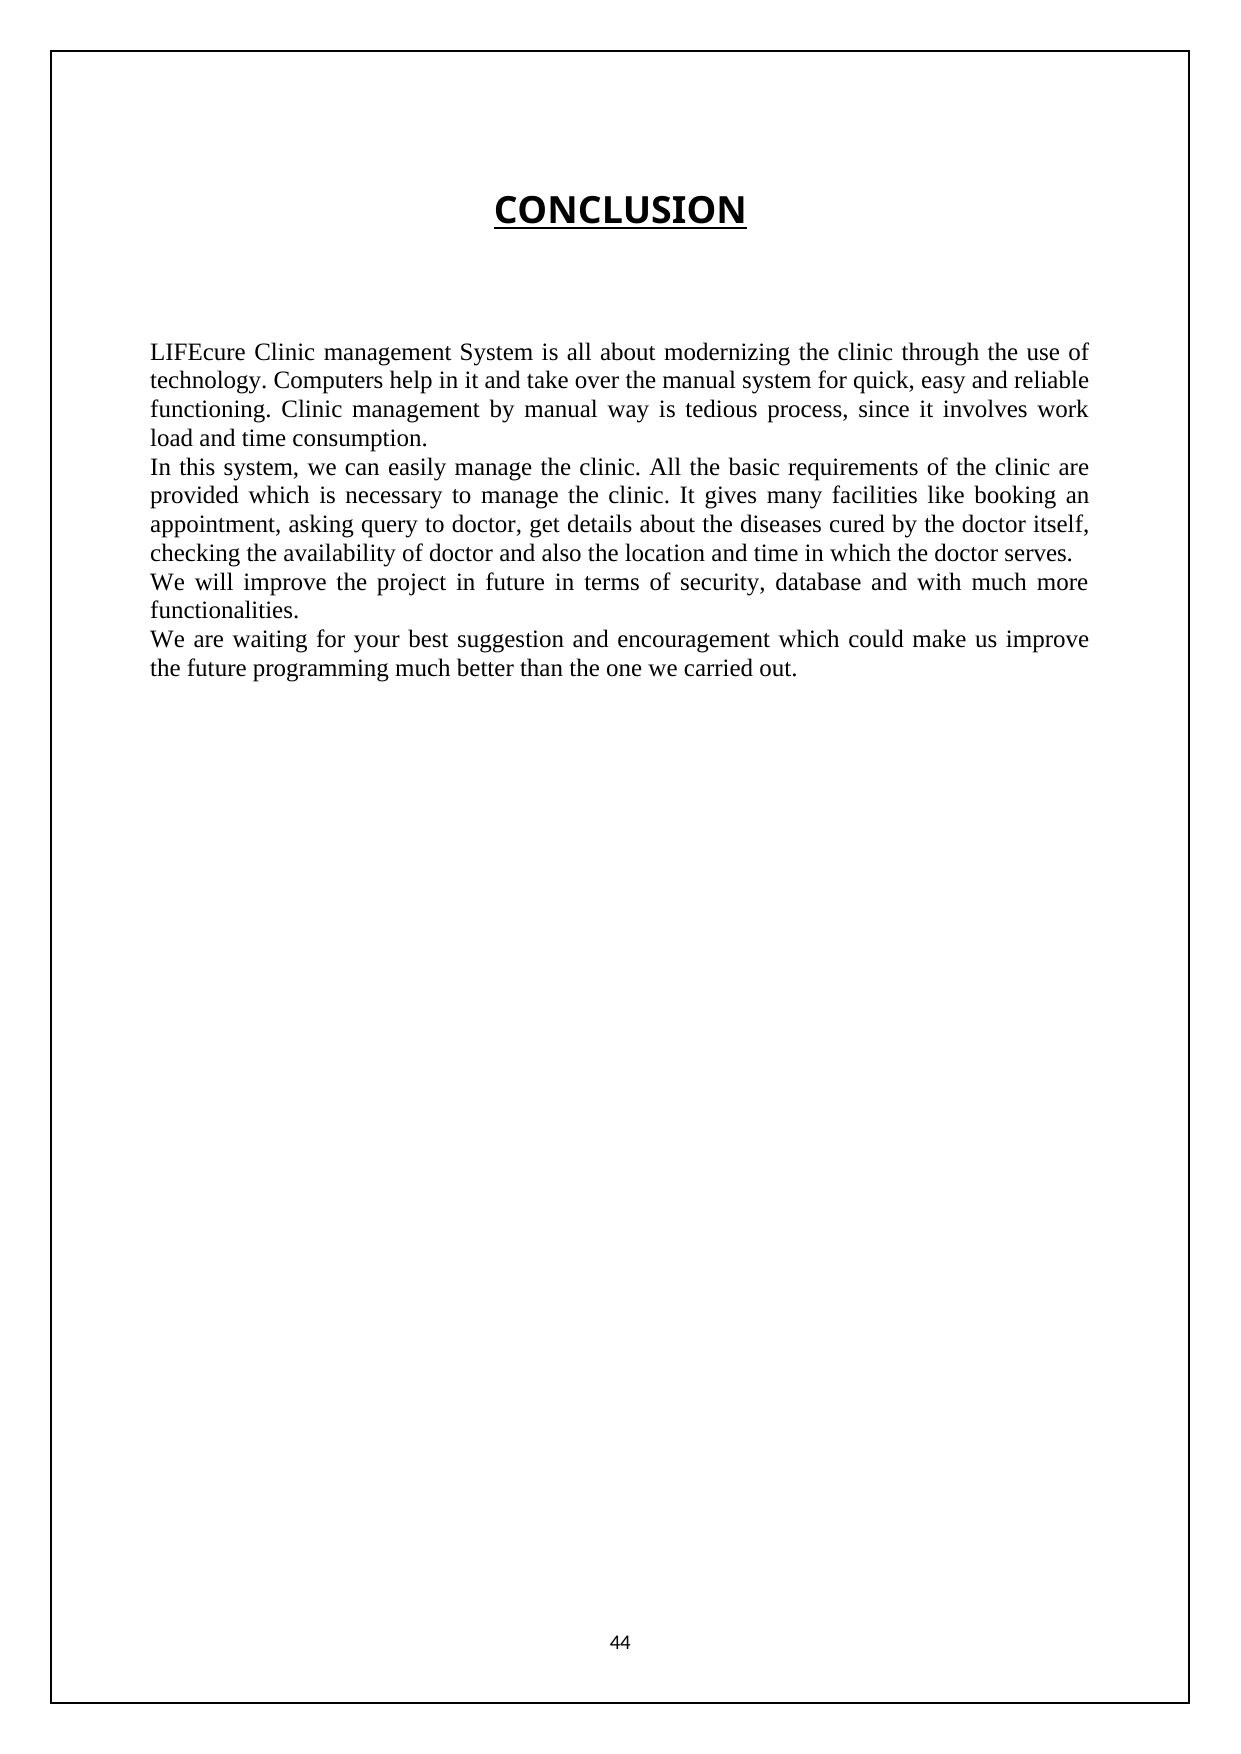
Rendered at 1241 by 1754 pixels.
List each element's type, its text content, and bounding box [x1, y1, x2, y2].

text We are waiting for your best suggestion and encouragement which could make us improve the future programming much better than the one we carried out. [150, 624, 1090, 682]
text In this system, we can easily manage the clinic. All the basic requirements of the clinic are provided which is necessary to manage the clinic. It gives many facilities like booking an appointment, asking query to doctor, get details about the diseases cured by the doctor itself, checking the availability of doctor and also the location and time in which the doctor serves. [150, 452, 1090, 567]
text We will improve the project in future in terms of security, database and with much more functionalities. [150, 567, 1090, 624]
text CONCLUSION [150, 183, 1090, 234]
text LIFEcure Clinic management System is all about modernizing the clinic through the use of technology. Computers help in it and take over the manual system for quick, easy and reliable functioning. Clinic management by manual way is tedious process, since it involves work load and time consumption. [150, 337, 1090, 452]
